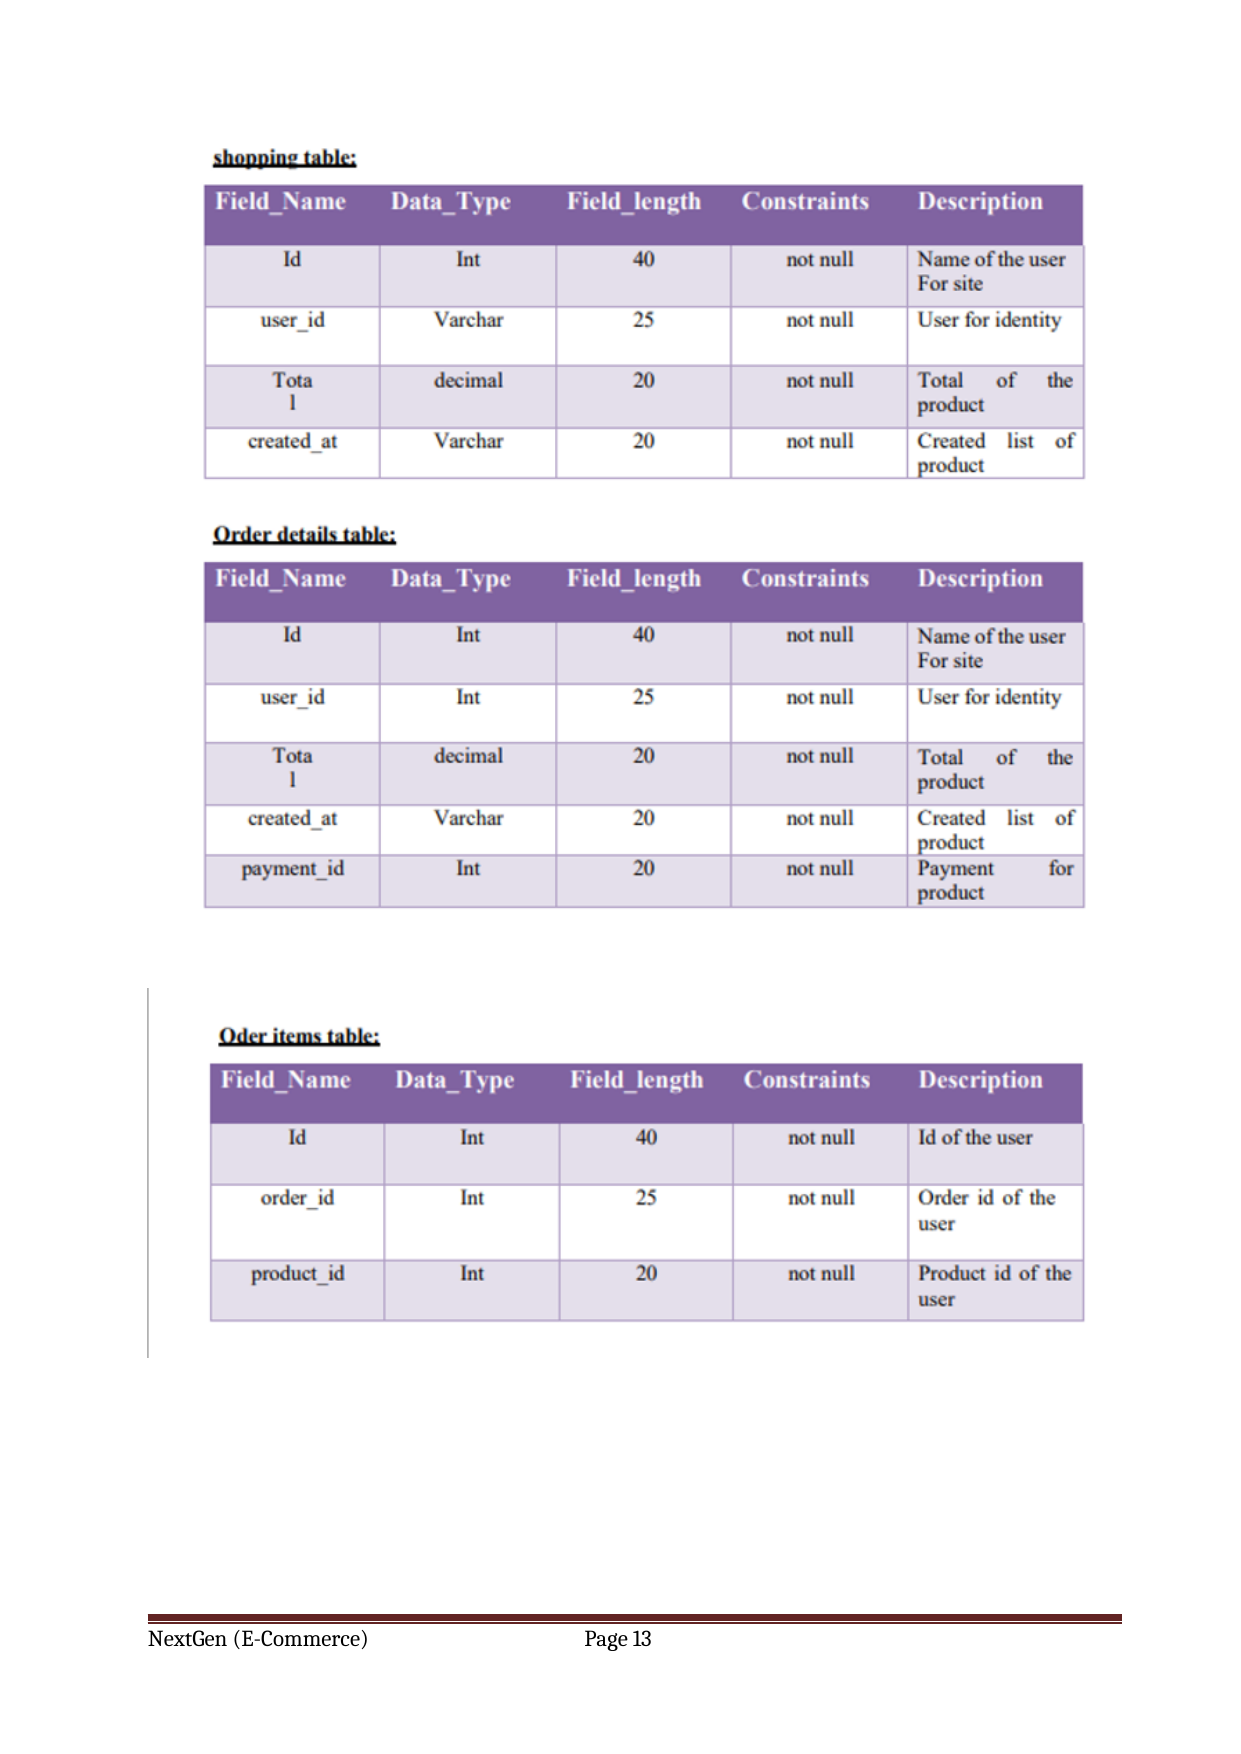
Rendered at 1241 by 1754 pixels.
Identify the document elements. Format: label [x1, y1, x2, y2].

picture [147, 118, 1123, 911]
picture [147, 988, 1123, 1358]
